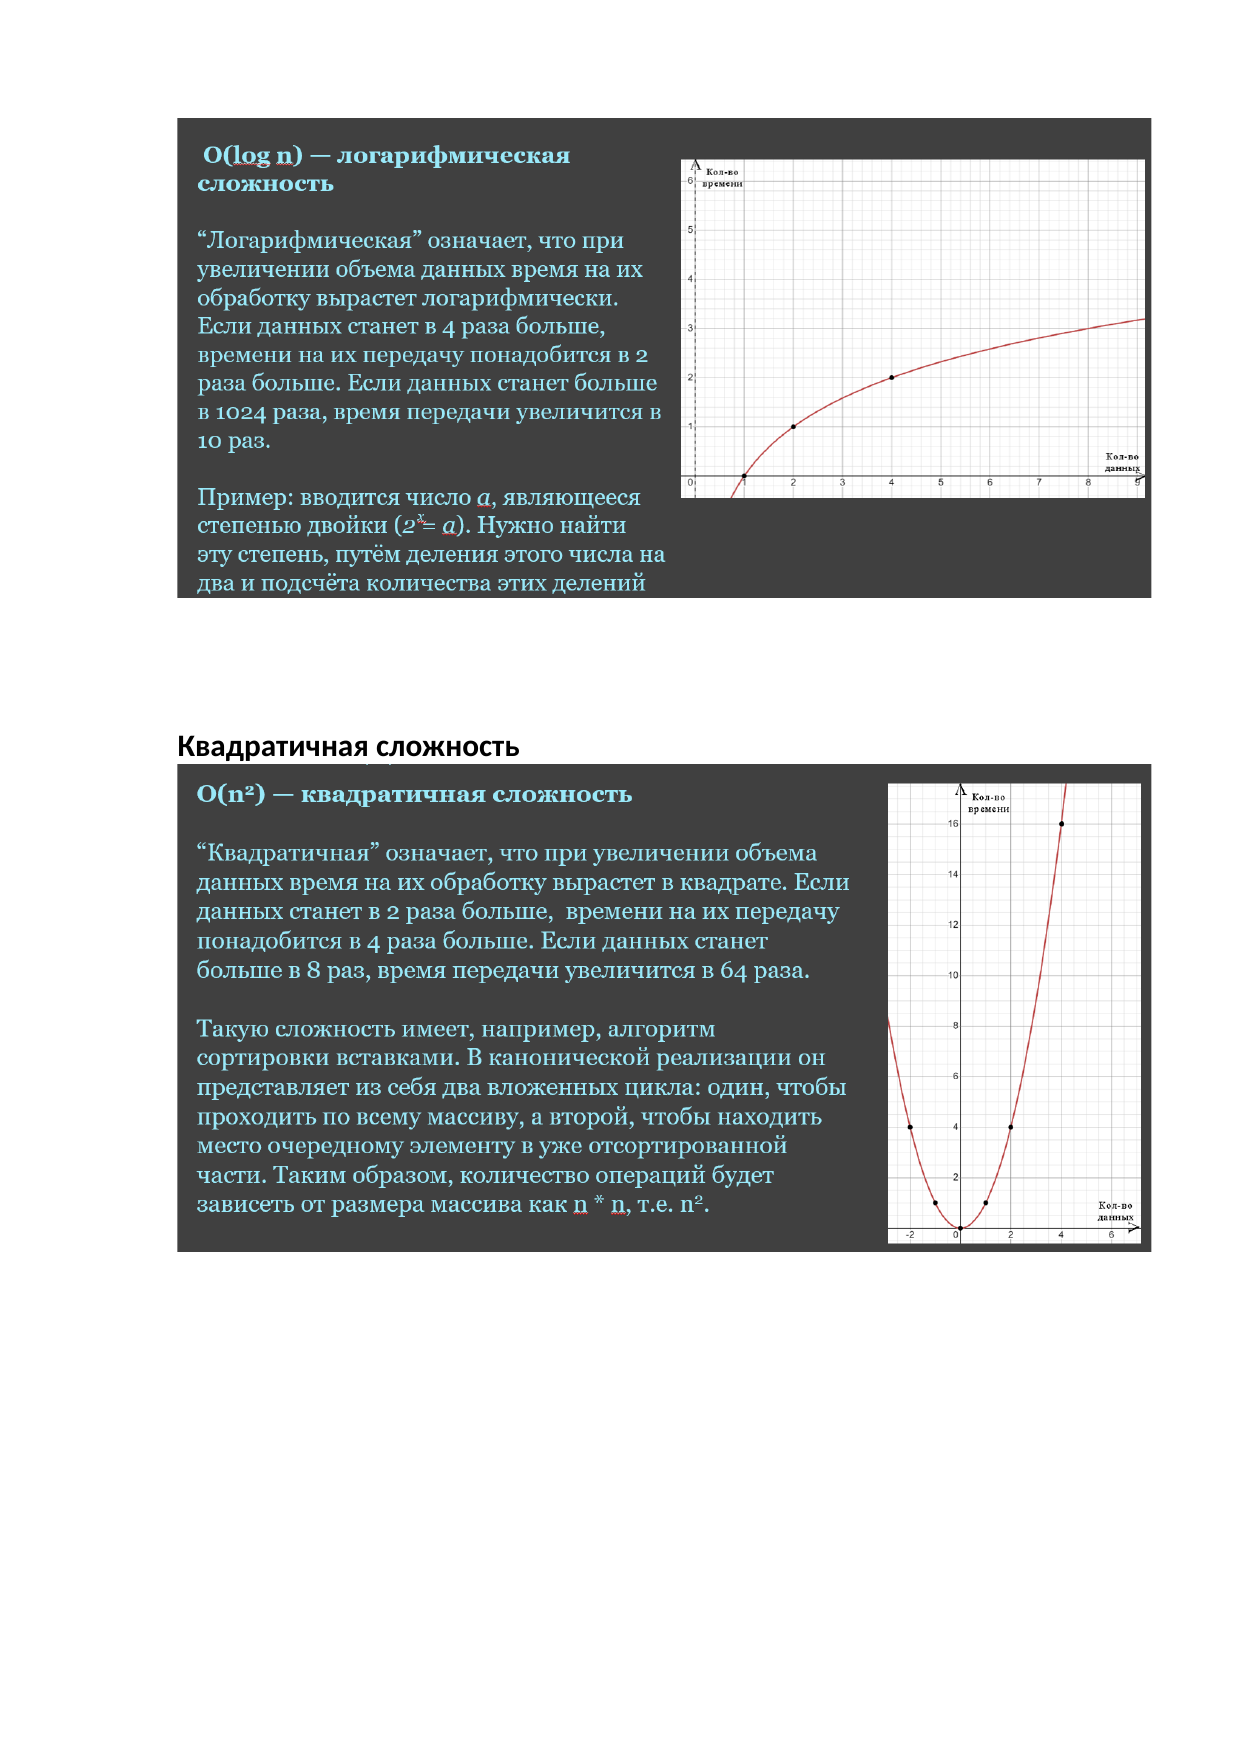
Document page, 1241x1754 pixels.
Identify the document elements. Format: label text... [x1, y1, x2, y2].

picture [177, 118, 1152, 598]
picture [177, 764, 1152, 1252]
subtitle Квадратичная сложность [177, 726, 1152, 764]
